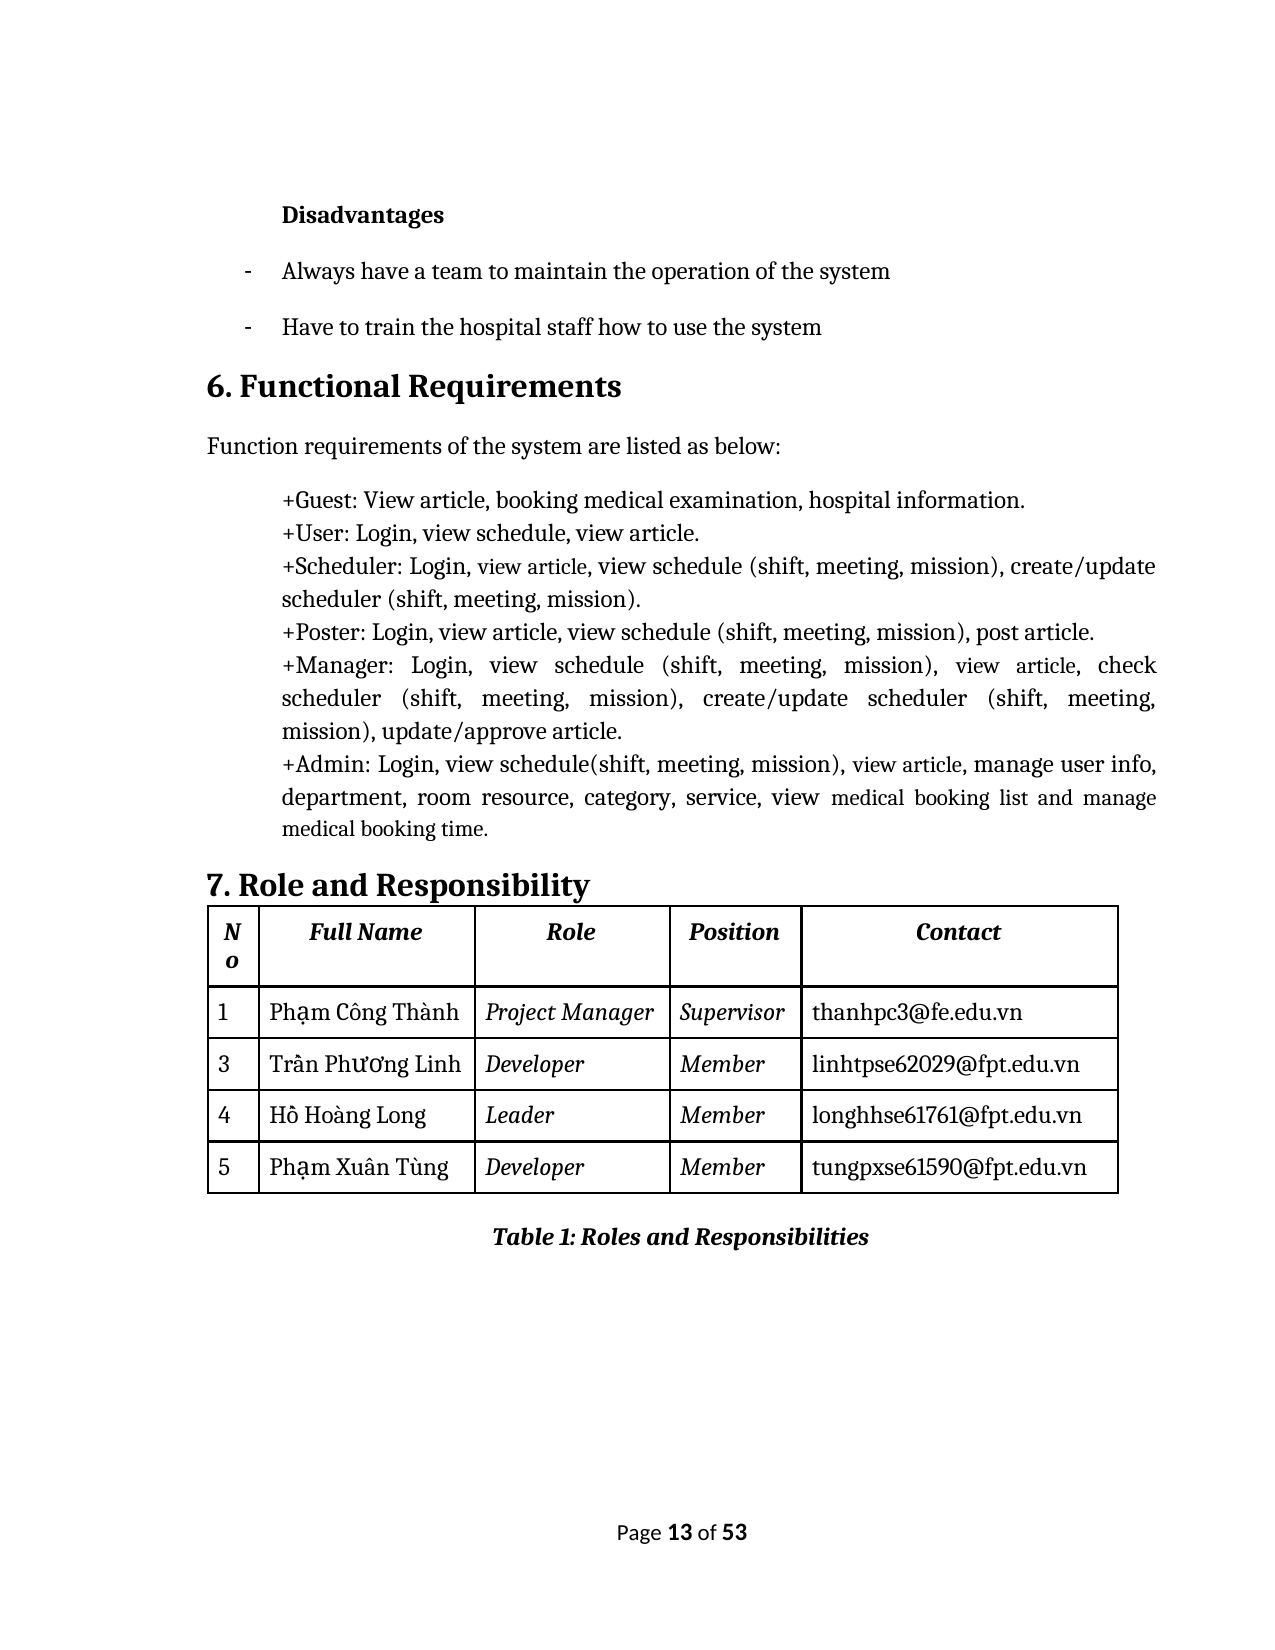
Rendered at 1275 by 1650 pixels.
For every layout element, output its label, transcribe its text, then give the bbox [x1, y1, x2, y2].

list +Scheduler: Login, view article, view schedule (shift, meeting, mission), create/update scheduler (shift, meeting, mission). [282, 552, 1157, 613]
table_cell Member [671, 1039, 800, 1089]
list +Poster: Login, view article, view schedule (shift, meeting, mission), post article. [282, 618, 1157, 647]
table_cell 4 [209, 1091, 258, 1140]
table_header No [209, 907, 258, 985]
list +User: Login, view schedule, view article. [282, 519, 1157, 547]
table_header Full Name [260, 907, 474, 985]
table_cell Trần Phương Linh [260, 1039, 474, 1089]
table_cell 5 [209, 1143, 258, 1192]
list Have to train the hospital staff how to use the system [244, 311, 1157, 342]
table_cell Phạm Xuân Tùng [260, 1143, 474, 1192]
list +Manager: Login, view schedule (shift, meeting, mission), view article, check scheduler (shift, meeting, mission), create/update scheduler (shift, meeting, mission), update/approve article. [282, 651, 1157, 746]
table_cell Project Manager [476, 988, 669, 1037]
text Function requirements of the system are listed as below: [207, 432, 1157, 461]
table_cell 1 [209, 988, 258, 1037]
table_cell Phạm Công Thành [260, 988, 474, 1037]
table_cell Leader [476, 1091, 669, 1140]
table_cell Member [671, 1091, 800, 1140]
table_header Contact [803, 907, 1117, 985]
table_cell thanhpc3@fe.edu.vn [803, 988, 1117, 1037]
table_cell Supervisor [671, 988, 800, 1037]
list +Admin: Login, view schedule(shift, meeting, mission), view article, manage user info, department, room resource, category, service, view medical booking list and manage medical booking time. [282, 750, 1157, 842]
table_cell longhhse61761@fpt.edu.vn [803, 1091, 1117, 1140]
table_cell linhtpse62029@fpt.edu.vn [803, 1039, 1117, 1089]
list +Guest: View article, booking medical examination, hospital information. [282, 486, 1157, 514]
list Always have a team to maintain the operation of the system [244, 255, 1157, 286]
text Disadvantages [282, 201, 1157, 230]
table_cell Member [671, 1143, 800, 1192]
table_header Role [476, 907, 669, 985]
text 6. Functional Requirements [207, 367, 1157, 405]
table_cell tungpxse61590@fpt.edu.vn [803, 1143, 1117, 1192]
table_cell Hồ Hoàng Long [260, 1091, 474, 1140]
text Table 1: Roles and Responsibilities [207, 1223, 1157, 1252]
table_cell Developer [476, 1143, 669, 1192]
table_cell Developer [476, 1039, 669, 1089]
table_header Position [671, 907, 800, 985]
text 7. Role and Responsibility [207, 867, 1157, 905]
table_cell 3 [209, 1039, 258, 1089]
